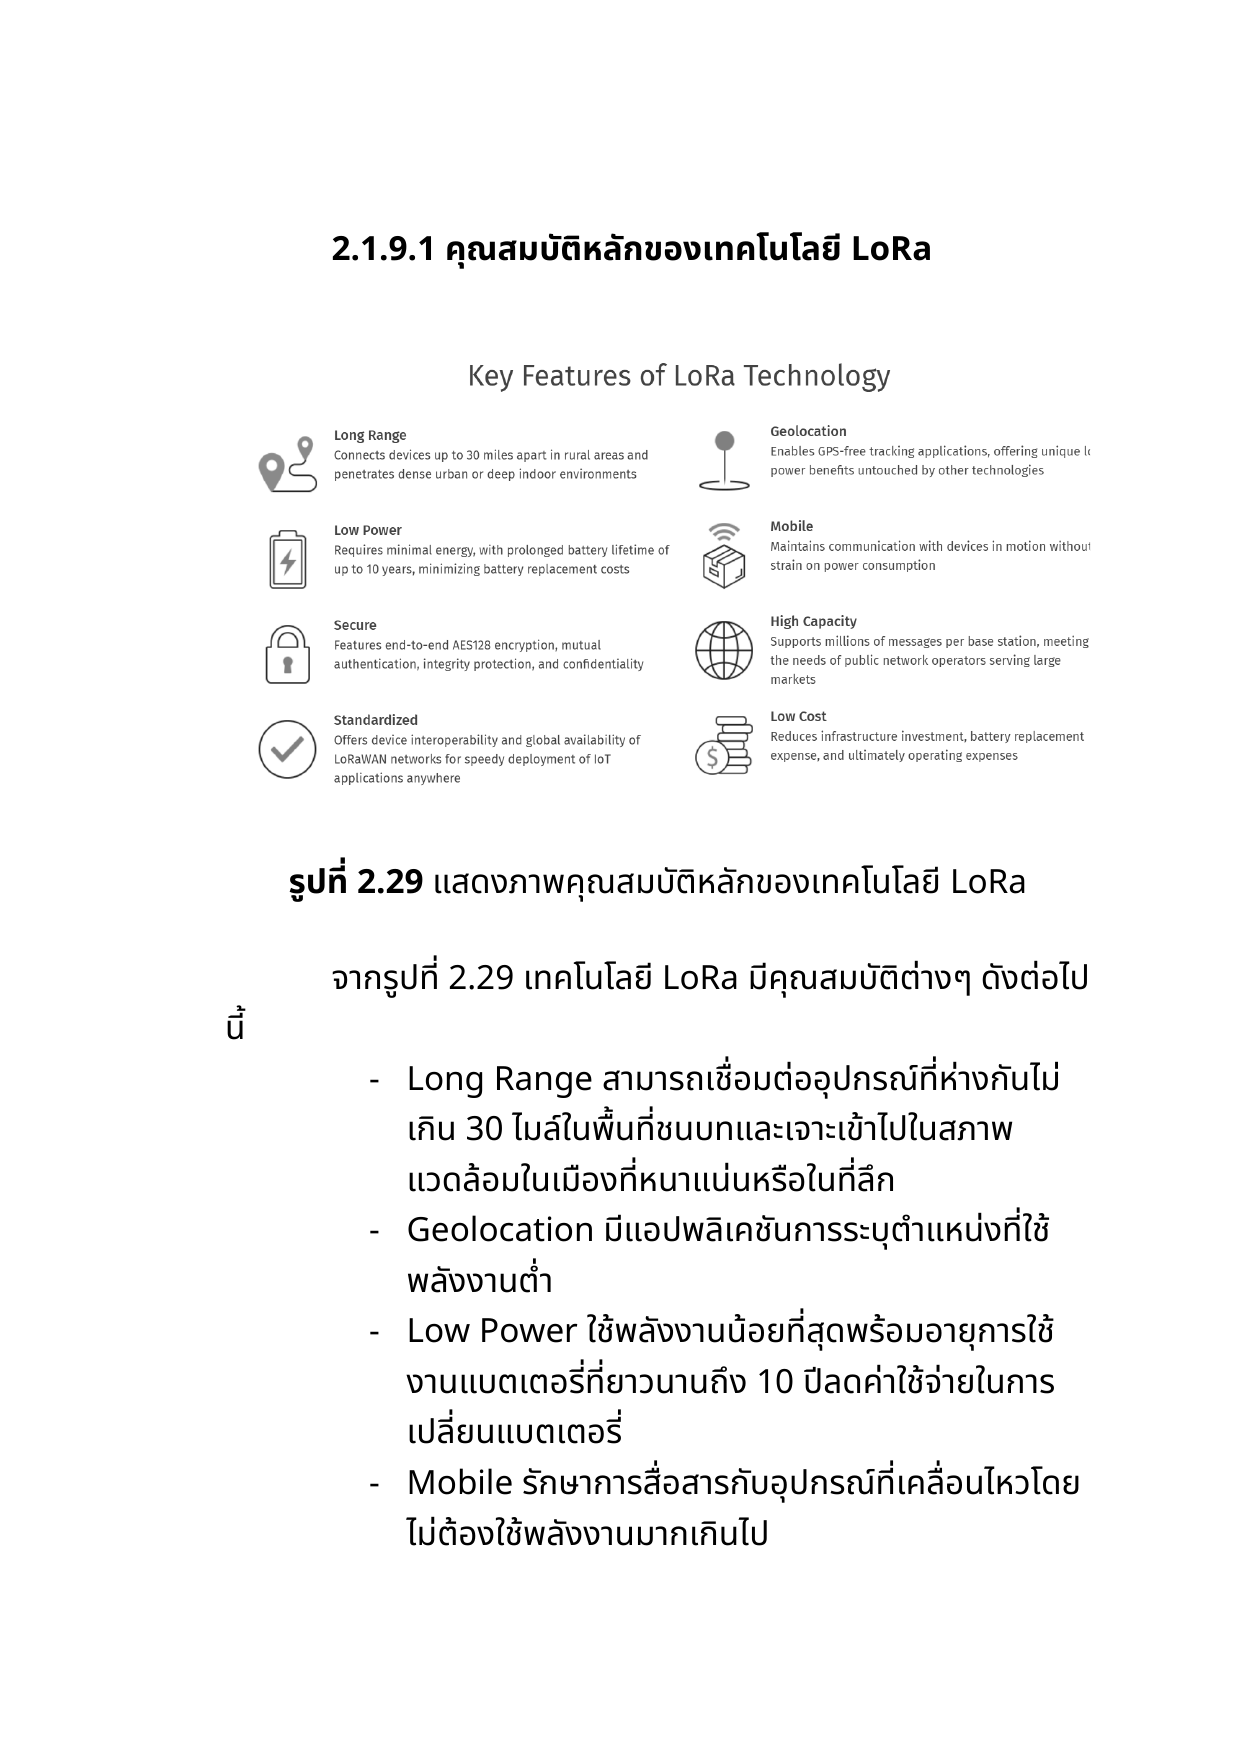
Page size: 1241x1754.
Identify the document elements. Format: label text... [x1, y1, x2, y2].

table_header รูปที่ 2.29 แสดงภาพคุณสมบัติหลักของเทคโนโลยี LoRa [225, 354, 1090, 908]
list Long Range สามารถเชื่อมต่ออุปกรณ์ที่ห่างกันไม่เกิน 30 ไมล์ในพื้นที่ชนบทและเจาะเข้าไปในสภาพแวดล้อมในเมืองที่หนาแน่นหรือในที่ลึก [369, 1054, 1090, 1206]
list Geolocation มีแอปพลิเคชันการระบุตำแหน่งที่ใช้พลังงานต่ำ [369, 1206, 1090, 1307]
list Low Power ใช้พลังงานน้อยที่สุดพร้อมอายุการใช้งานแบตเตอรี่ที่ยาวนานถึง 10 ปีลดค่าใช้จ่ายในการเปลี่ยนแบตเตอรี่ [369, 1307, 1090, 1459]
text 2.1.9.1 คุณสมบัติหลักของเทคโนโลยี LoRa [225, 225, 1090, 276]
list Mobile รักษาการสื่อสารกับอุปกรณ์ที่เคลื่อนไหวโดยไม่ต้องใช้พลังงานมากเกินไป [369, 1459, 1090, 1560]
list จากรูปที่ 2.29 เทคโนโลยี LoRa มีคุณสมบัติต่างๆ ดังต่อไปนี้ [225, 953, 1090, 1054]
